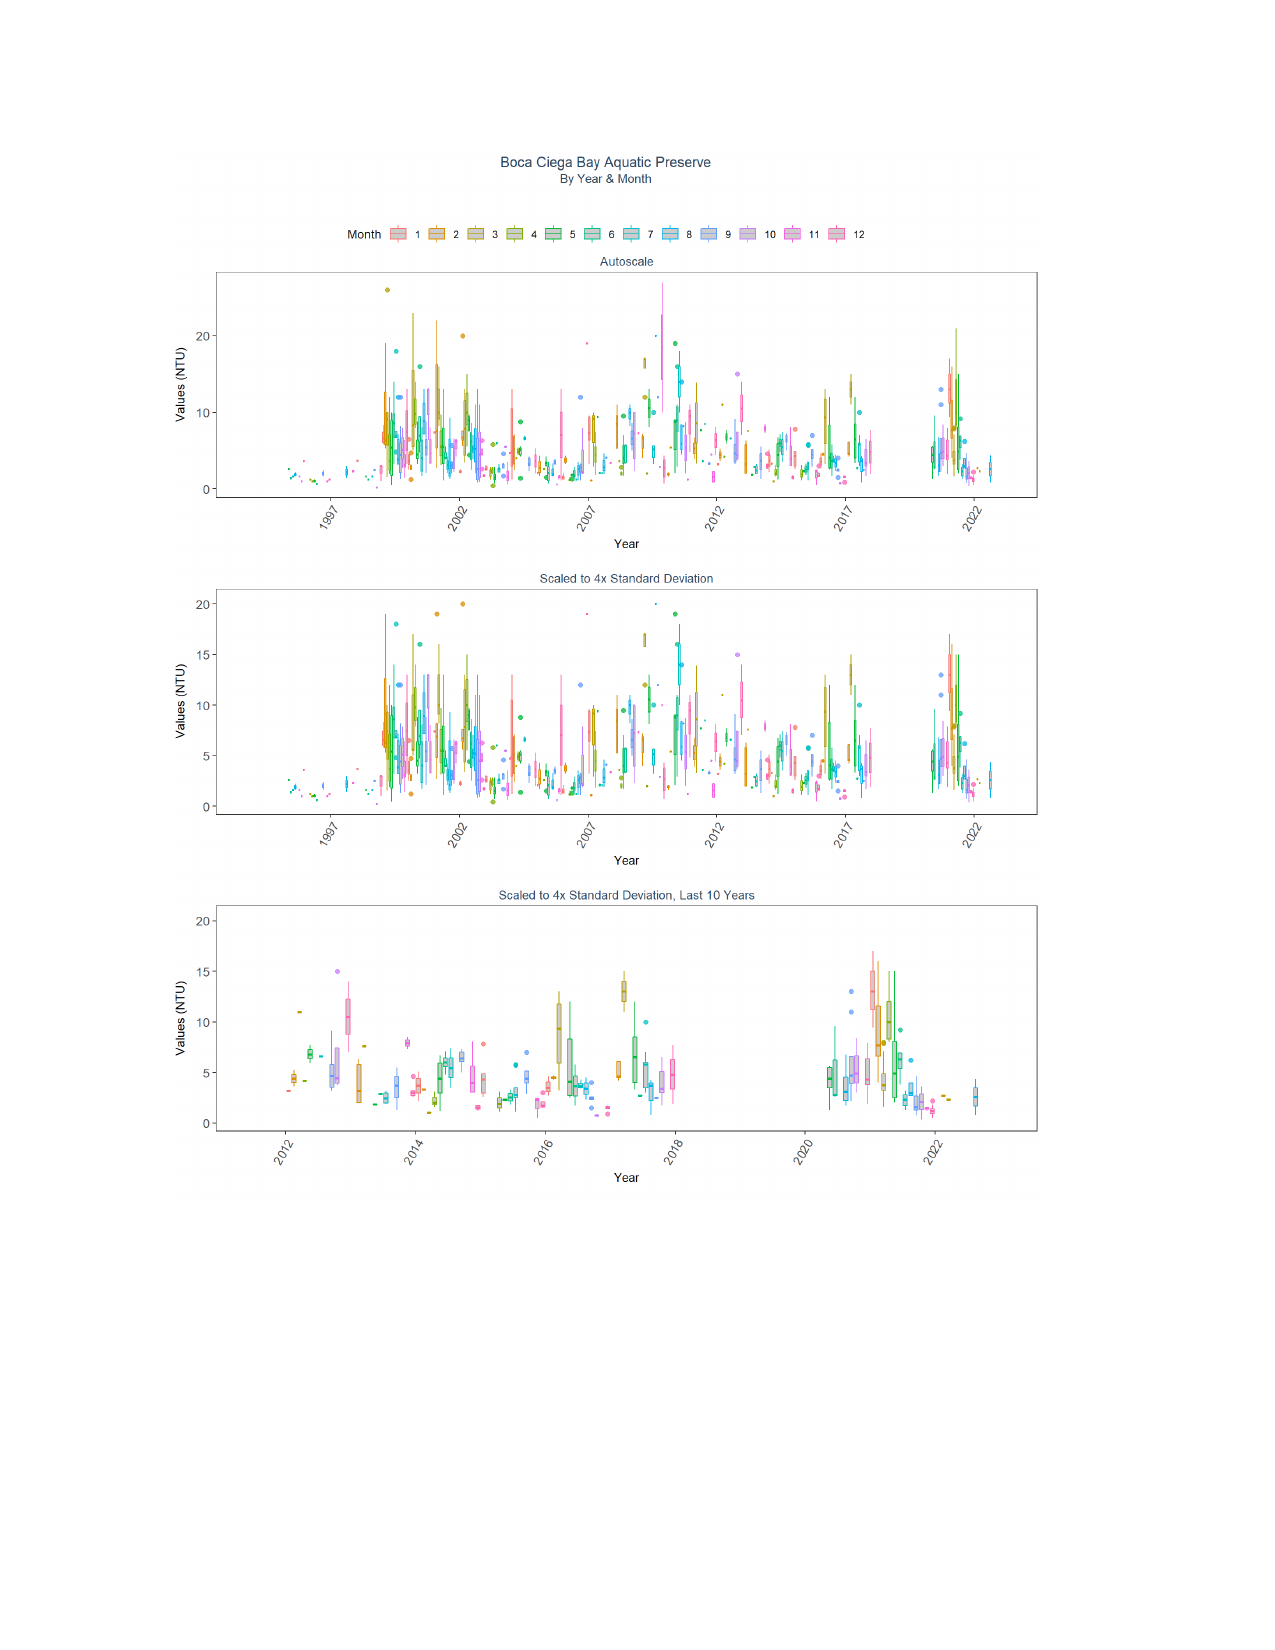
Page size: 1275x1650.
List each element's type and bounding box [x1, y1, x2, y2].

picture [168, 150, 1044, 1200]
